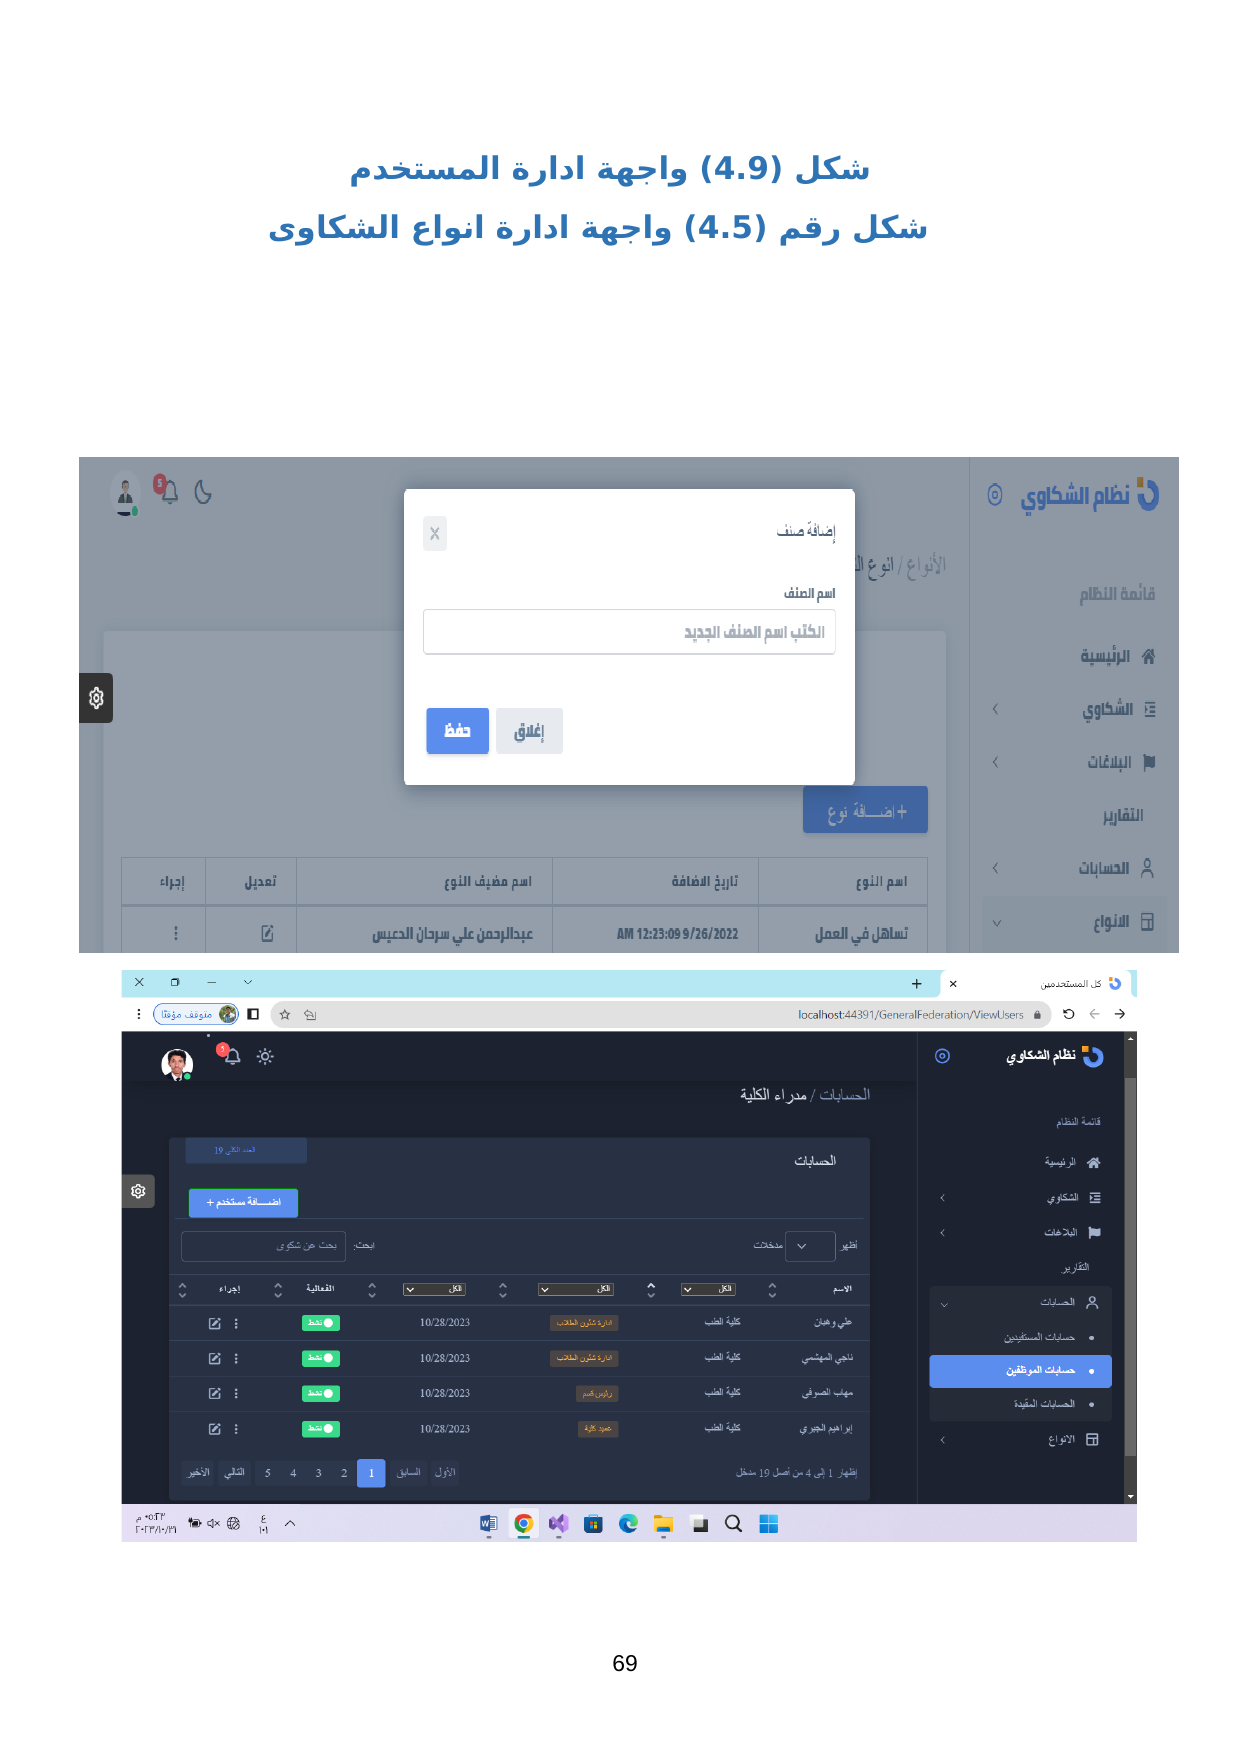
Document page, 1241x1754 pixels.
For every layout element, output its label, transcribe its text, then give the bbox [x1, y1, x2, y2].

picture [79, 457, 1179, 953]
text 20شكل (4.9) واجهة ادارة المستخدم [112, 150, 1137, 186]
picture [121, 970, 1137, 1542]
